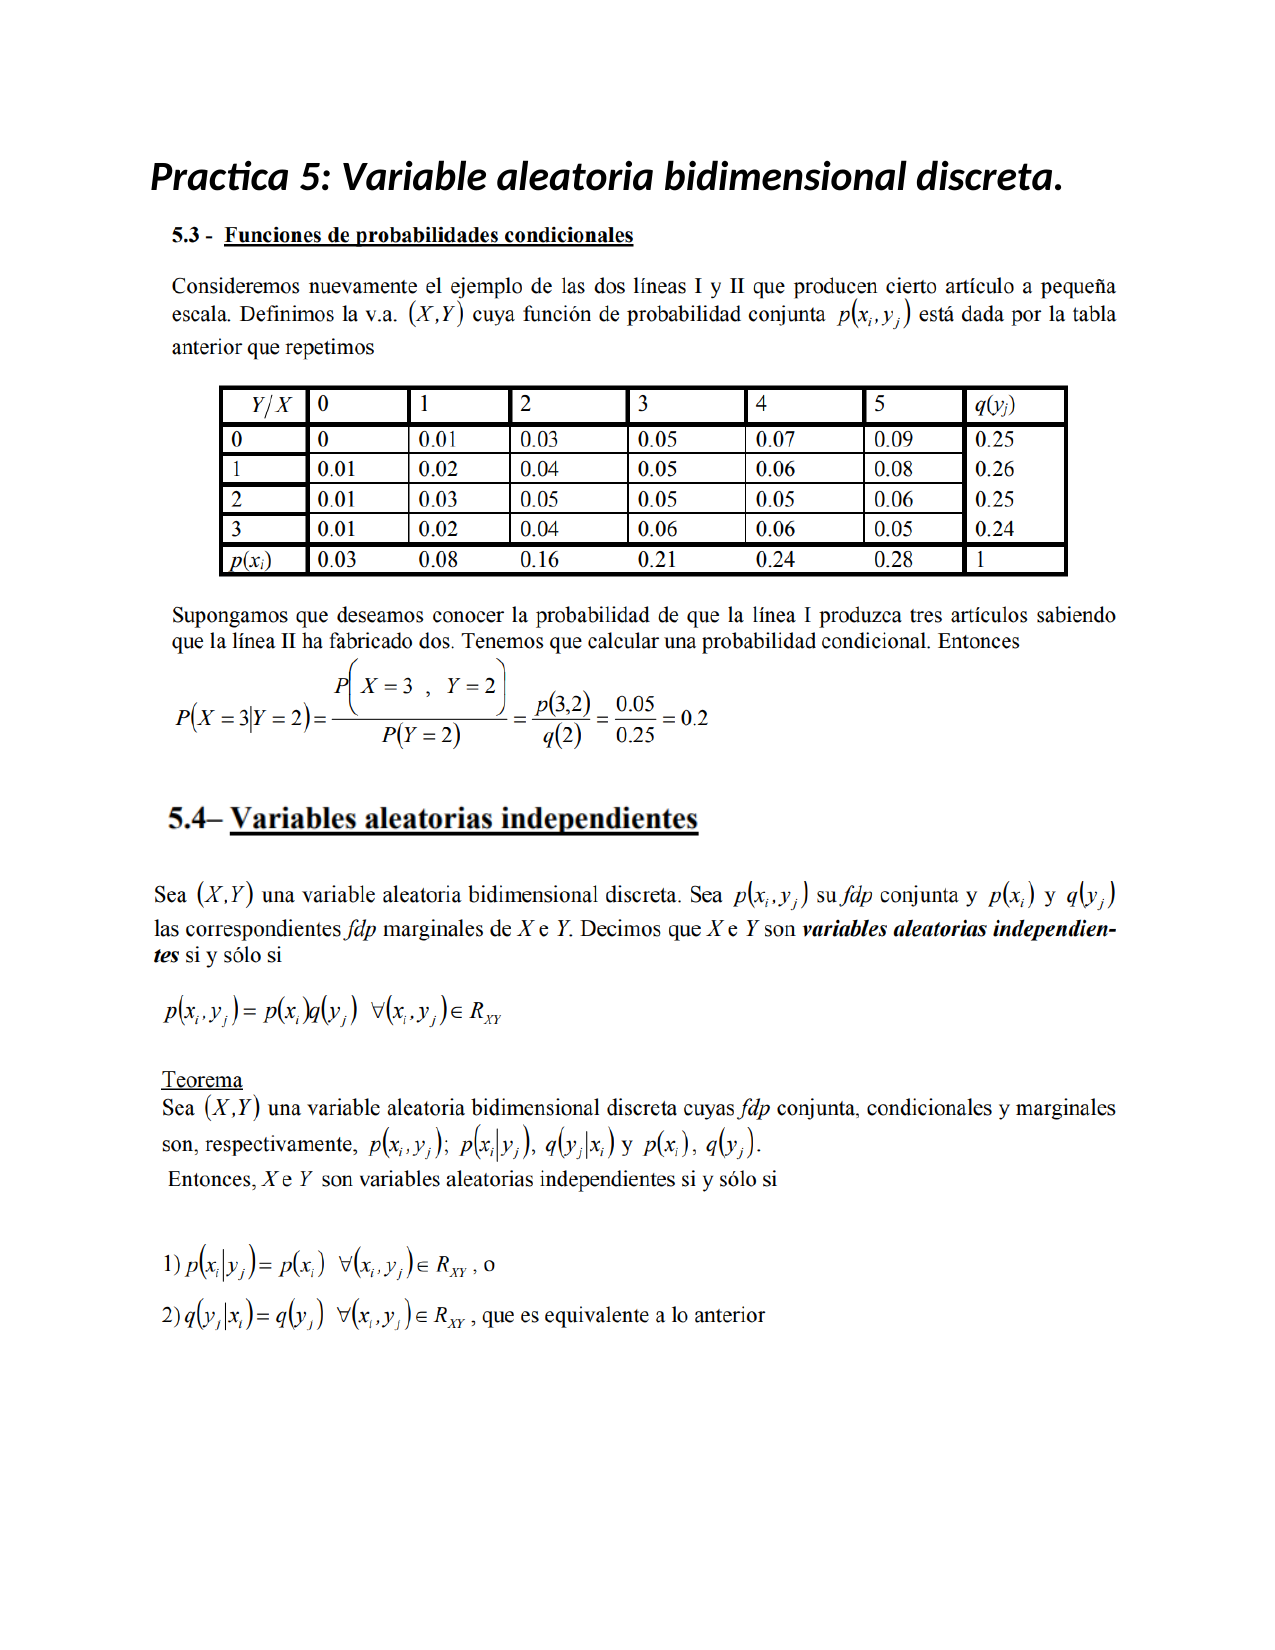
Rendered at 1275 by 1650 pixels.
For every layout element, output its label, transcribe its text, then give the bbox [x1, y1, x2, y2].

text Practica 5: Variable aleatoria bidimensional discreta. [150, 150, 1125, 201]
picture [150, 776, 715, 863]
picture [150, 221, 1125, 758]
picture [150, 1059, 1125, 1388]
picture [150, 881, 1125, 1041]
